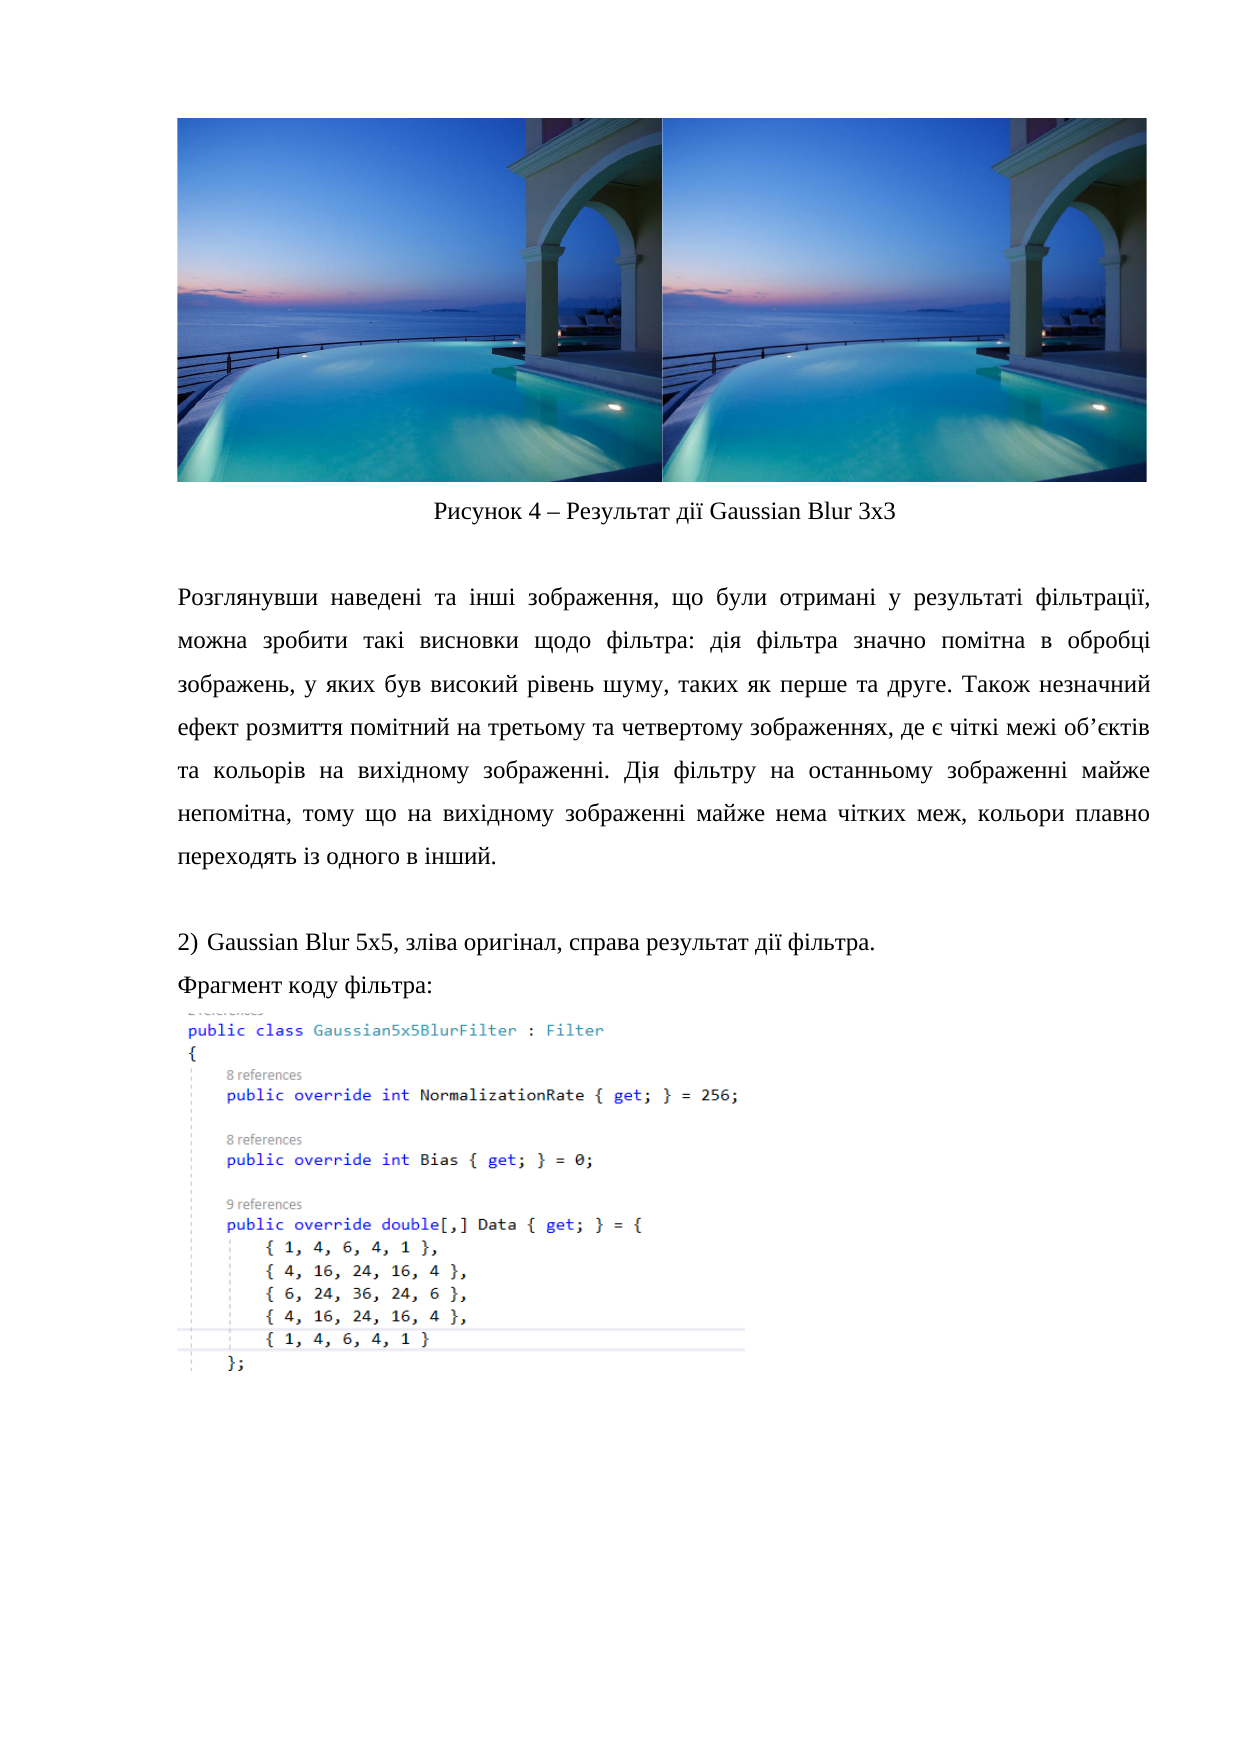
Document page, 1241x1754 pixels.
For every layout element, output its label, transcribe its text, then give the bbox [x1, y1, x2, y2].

list Розглянувши наведені та інші зображення, що були отримані у результаті фільтрації, можна зробити такі висновки щодо фільтра: дія фільтра значно помітна в обробці зображень, у яких був високий рівень шуму, таких як перше та друге. Також незначний ефект розмиття помітний на третьому та четвертому зображеннях, де є чіткі межі об’єктів та кольорів на вихідному зображенні. Дія фільтру на останньому зображенні майже непомітна, тому що на вихідному зображенні майже нема чітких меж, кольори плавно переходять із одного в інший. [177, 582, 1152, 870]
list Рисунок 4 – Результат дії Gaussian Blur 3x3 [177, 496, 1152, 525]
picture [177, 1013, 745, 1371]
list Фрагмент коду фільтра: [177, 971, 1152, 999]
picture [177, 118, 1147, 482]
list Gaussian Blur 5x5, зліва оригінал, справа результат дії фільтра. [118, 927, 1152, 956]
